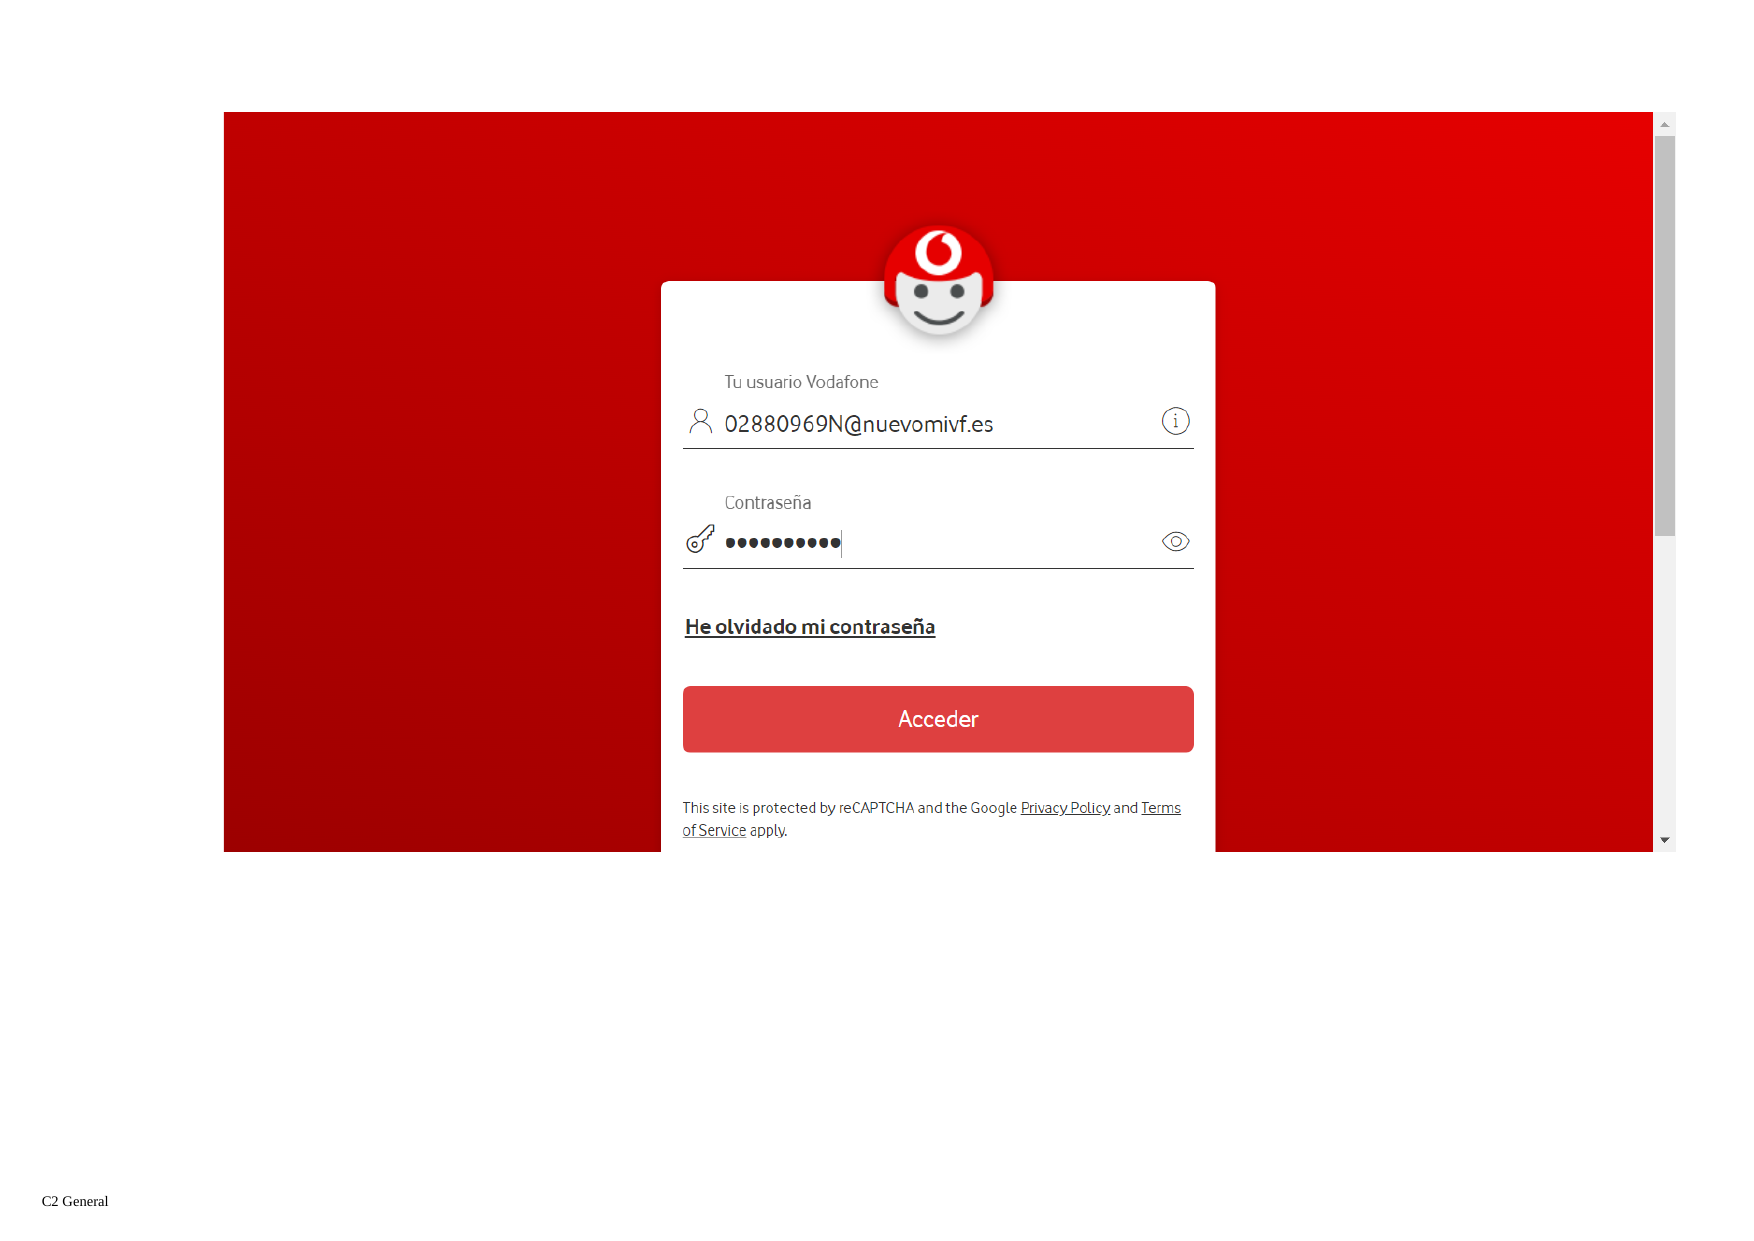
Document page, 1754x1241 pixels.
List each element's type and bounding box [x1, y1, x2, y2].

picture [223, 112, 1676, 852]
